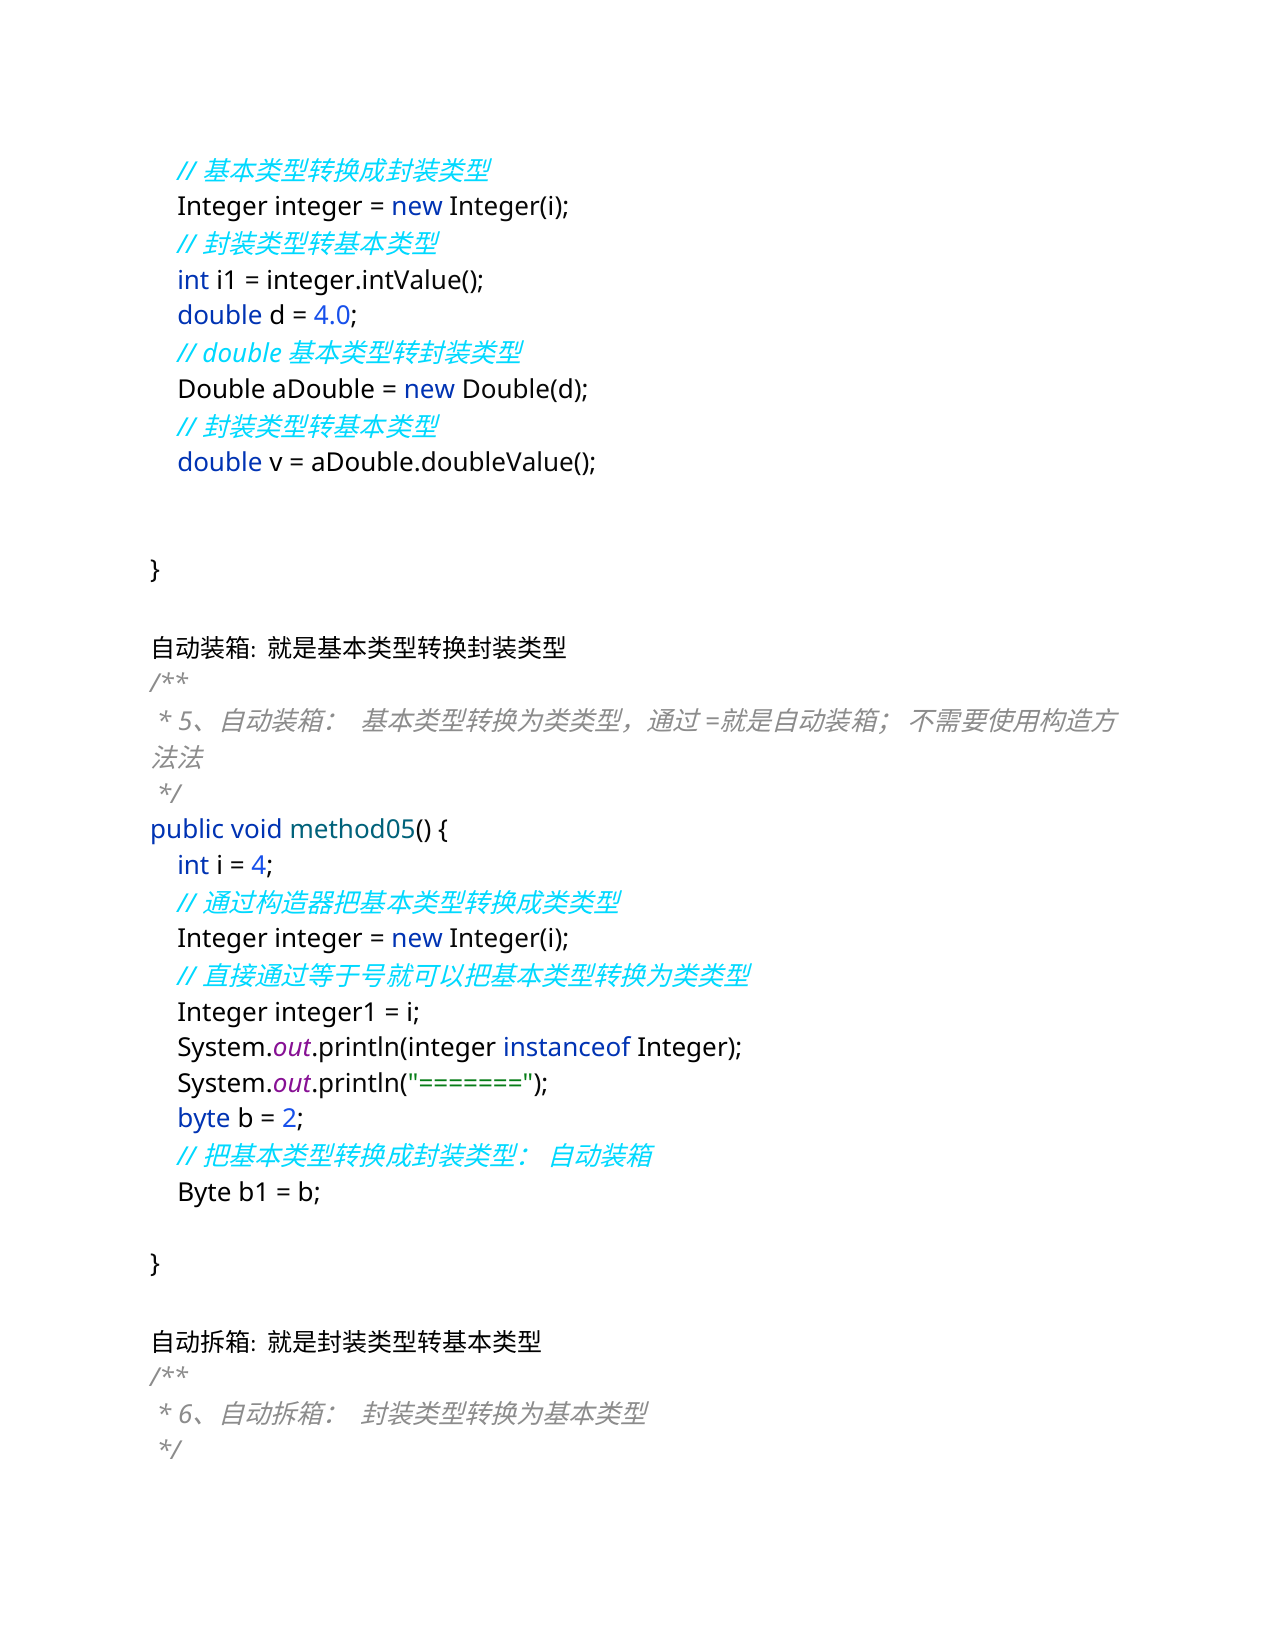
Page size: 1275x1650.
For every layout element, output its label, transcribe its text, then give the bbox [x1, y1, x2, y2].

text 自动拆箱: 就是封装类型转基本类型 [150, 1329, 1125, 1358]
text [150, 150, 1125, 586]
text /** * 5、自动装箱： 基本类型转换为类类型，通过 =就是自动装箱； 不需要使用构造方法法 */ public void method05() { int i = 4; // 通过构造器把基本类型转换成类类型 Integer integer = new Integer(i); // 直接通过等于号就可以把基本类型转换为类类型 Integer integer1 = i; System.out.println(integer instanceof Integer); System.out.println("======="); byte b = 2; // 把基本类型转换成封装类型： 自动装箱 Byte b1 = b; } [150, 664, 1125, 1280]
text 自动装箱: 就是基本类型转换封装类型 [150, 635, 1125, 664]
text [150, 1358, 1125, 1467]
